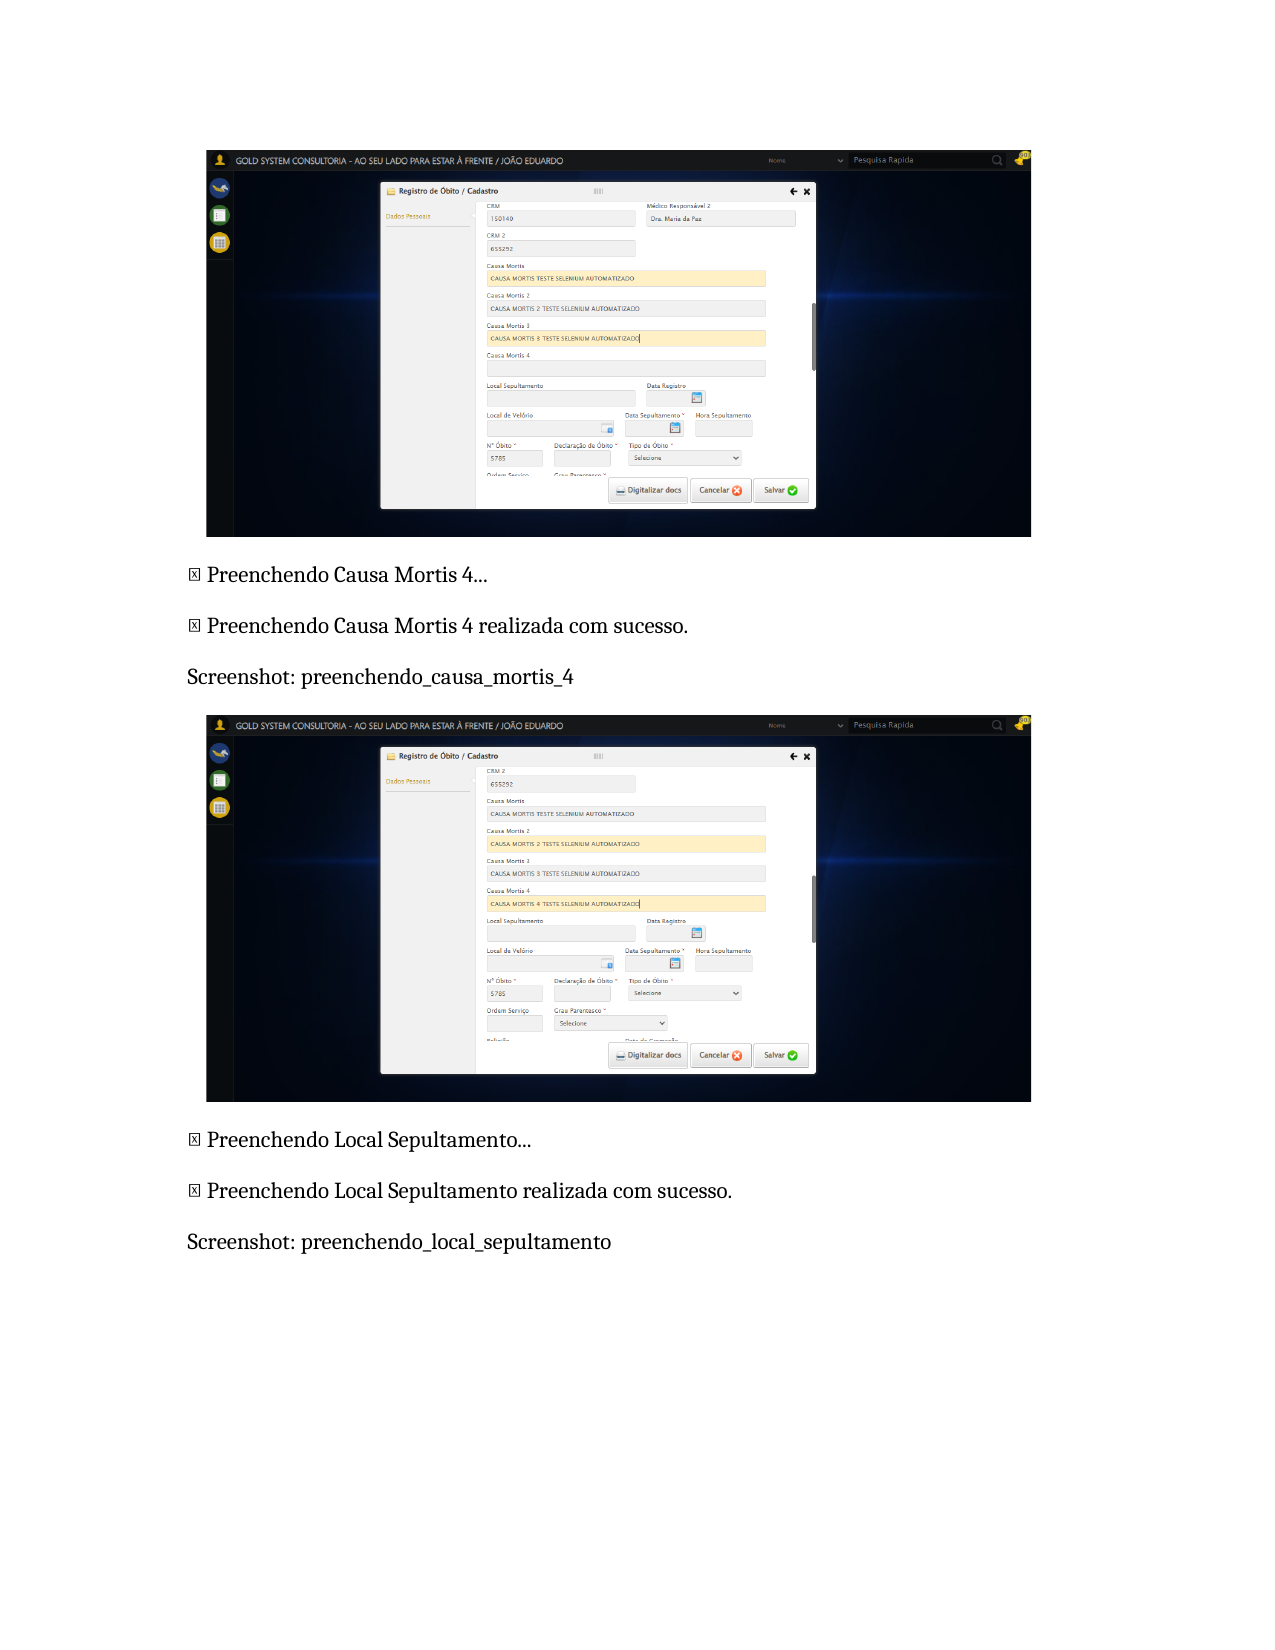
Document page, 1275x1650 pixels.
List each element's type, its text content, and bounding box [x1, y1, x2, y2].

text ✅ Preenchendo Local Sepultamento realizada com sucesso. [187, 1178, 1087, 1204]
text 🔄 Preenchendo Local Sepultamento... [187, 1127, 1087, 1153]
text Screenshot: preenchendo_causa_mortis_4 [187, 664, 1087, 690]
picture [206, 150, 1032, 537]
text Screenshot: preenchendo_local_sepultamento [187, 1229, 1087, 1255]
text 🔄 Preenchendo Causa Mortis 4... [187, 562, 1087, 588]
picture [206, 715, 1032, 1102]
text ✅ Preenchendo Causa Mortis 4 realizada com sucesso. [187, 613, 1087, 639]
